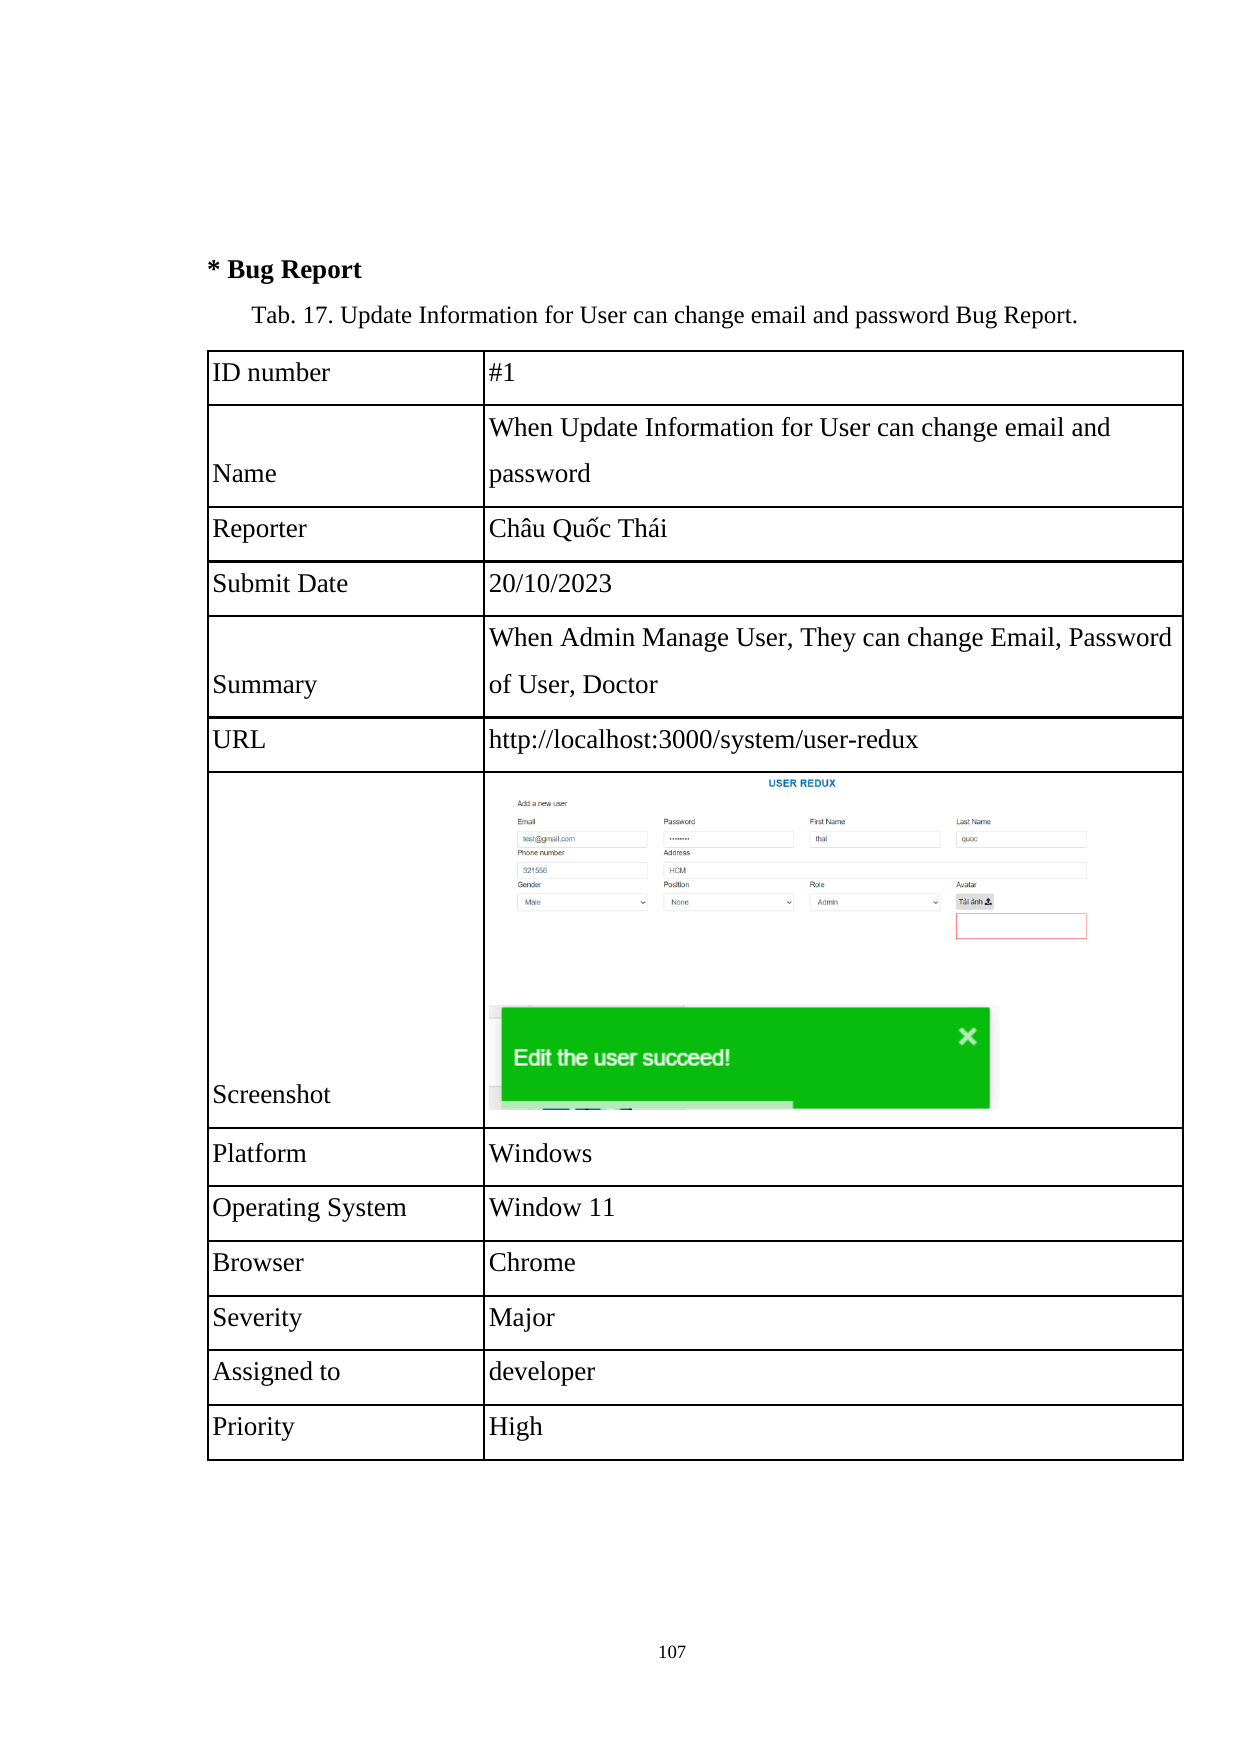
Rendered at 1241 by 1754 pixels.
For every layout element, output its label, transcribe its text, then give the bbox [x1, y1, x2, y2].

table_cell URL [209, 719, 483, 771]
table_cell Chrome [485, 1242, 1182, 1294]
table_cell http://localhost:3000/system/user-redux [485, 719, 1182, 771]
table_cell Windows [485, 1129, 1182, 1185]
table_cell Reporter [209, 508, 483, 560]
table_cell Priority [209, 1406, 483, 1458]
table_cell Submit Date [209, 563, 483, 615]
table_header #1 [485, 352, 1182, 404]
table_cell Severity [209, 1297, 483, 1349]
table_cell developer [485, 1351, 1182, 1404]
picture [488, 777, 1179, 946]
picture [488, 1005, 1000, 1110]
table_cell Summary [209, 617, 483, 716]
table_cell When Update Information for User can change email and password [485, 406, 1182, 506]
table_cell Châu Quốc Thái [485, 508, 1182, 560]
table_cell Assigned to [209, 1351, 483, 1404]
table_cell [485, 773, 1182, 1127]
table_cell 20/10/2023 [485, 563, 1182, 615]
table_cell Operating System [209, 1187, 483, 1240]
table_cell When Admin Manage User, They can change Email, Password of User, Doctor [485, 617, 1182, 716]
table_cell Name [209, 406, 483, 506]
table_cell Window 11 [485, 1187, 1182, 1240]
table_cell High [485, 1406, 1182, 1458]
table_header ID number [209, 352, 483, 404]
table_cell Major [485, 1297, 1182, 1349]
text * Bug Report [207, 253, 1122, 284]
table_cell Platform [209, 1129, 483, 1185]
table_cell Browser [209, 1242, 483, 1294]
table_cell Screenshot [209, 773, 483, 1127]
text Tab. 17. Update Information for User can change email and password Bug Report. [207, 300, 1122, 329]
